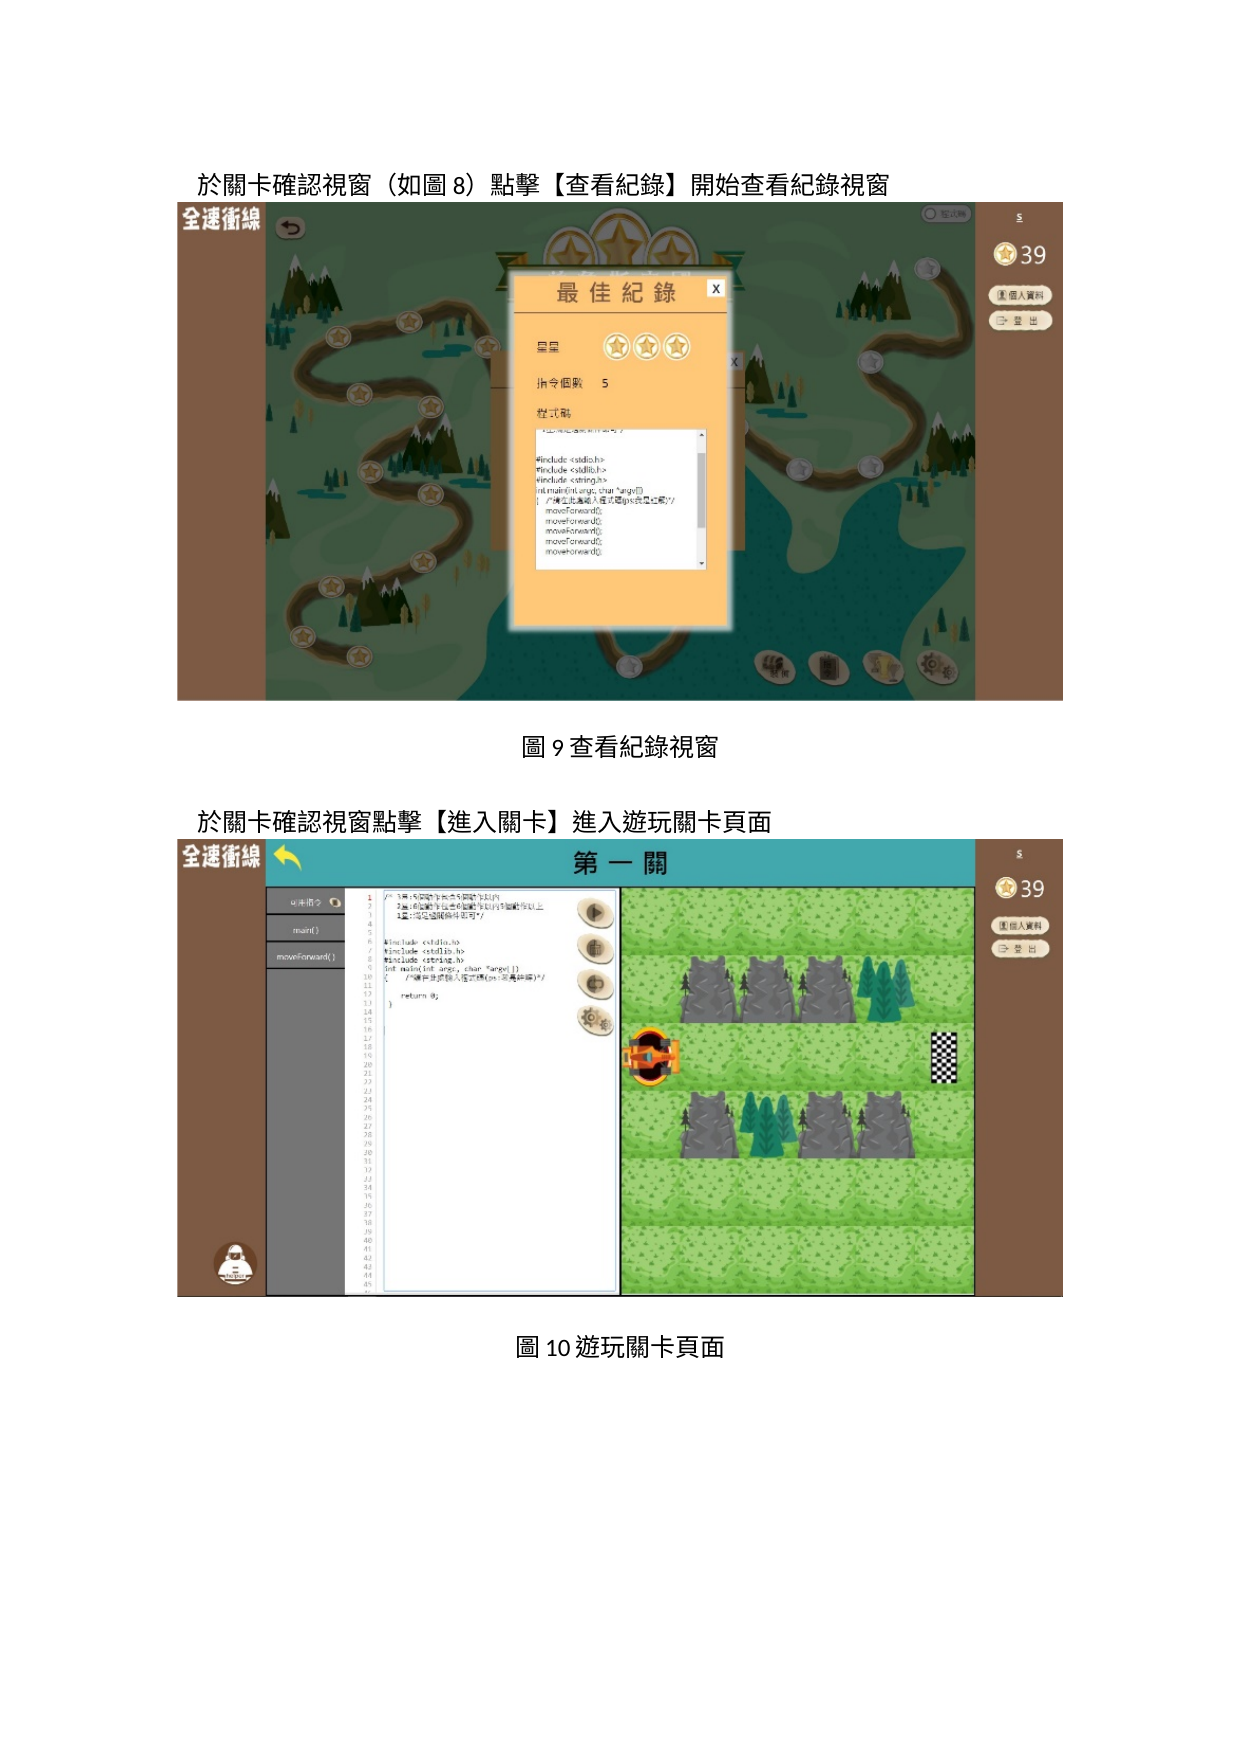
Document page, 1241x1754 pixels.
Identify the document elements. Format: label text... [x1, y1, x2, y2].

text 於關卡確認視窗（如圖8）點擊【查看紀錄】開始查看紀錄視窗 [148, 164, 1092, 202]
picture [177, 839, 1063, 1297]
text 圖10遊玩關卡頁面 [148, 1327, 1092, 1364]
text 於關卡確認視窗點擊【進入關卡】進入遊玩關卡頁面 [148, 802, 1092, 839]
picture [177, 202, 1063, 701]
text 圖9查看紀錄視窗 [148, 727, 1092, 764]
